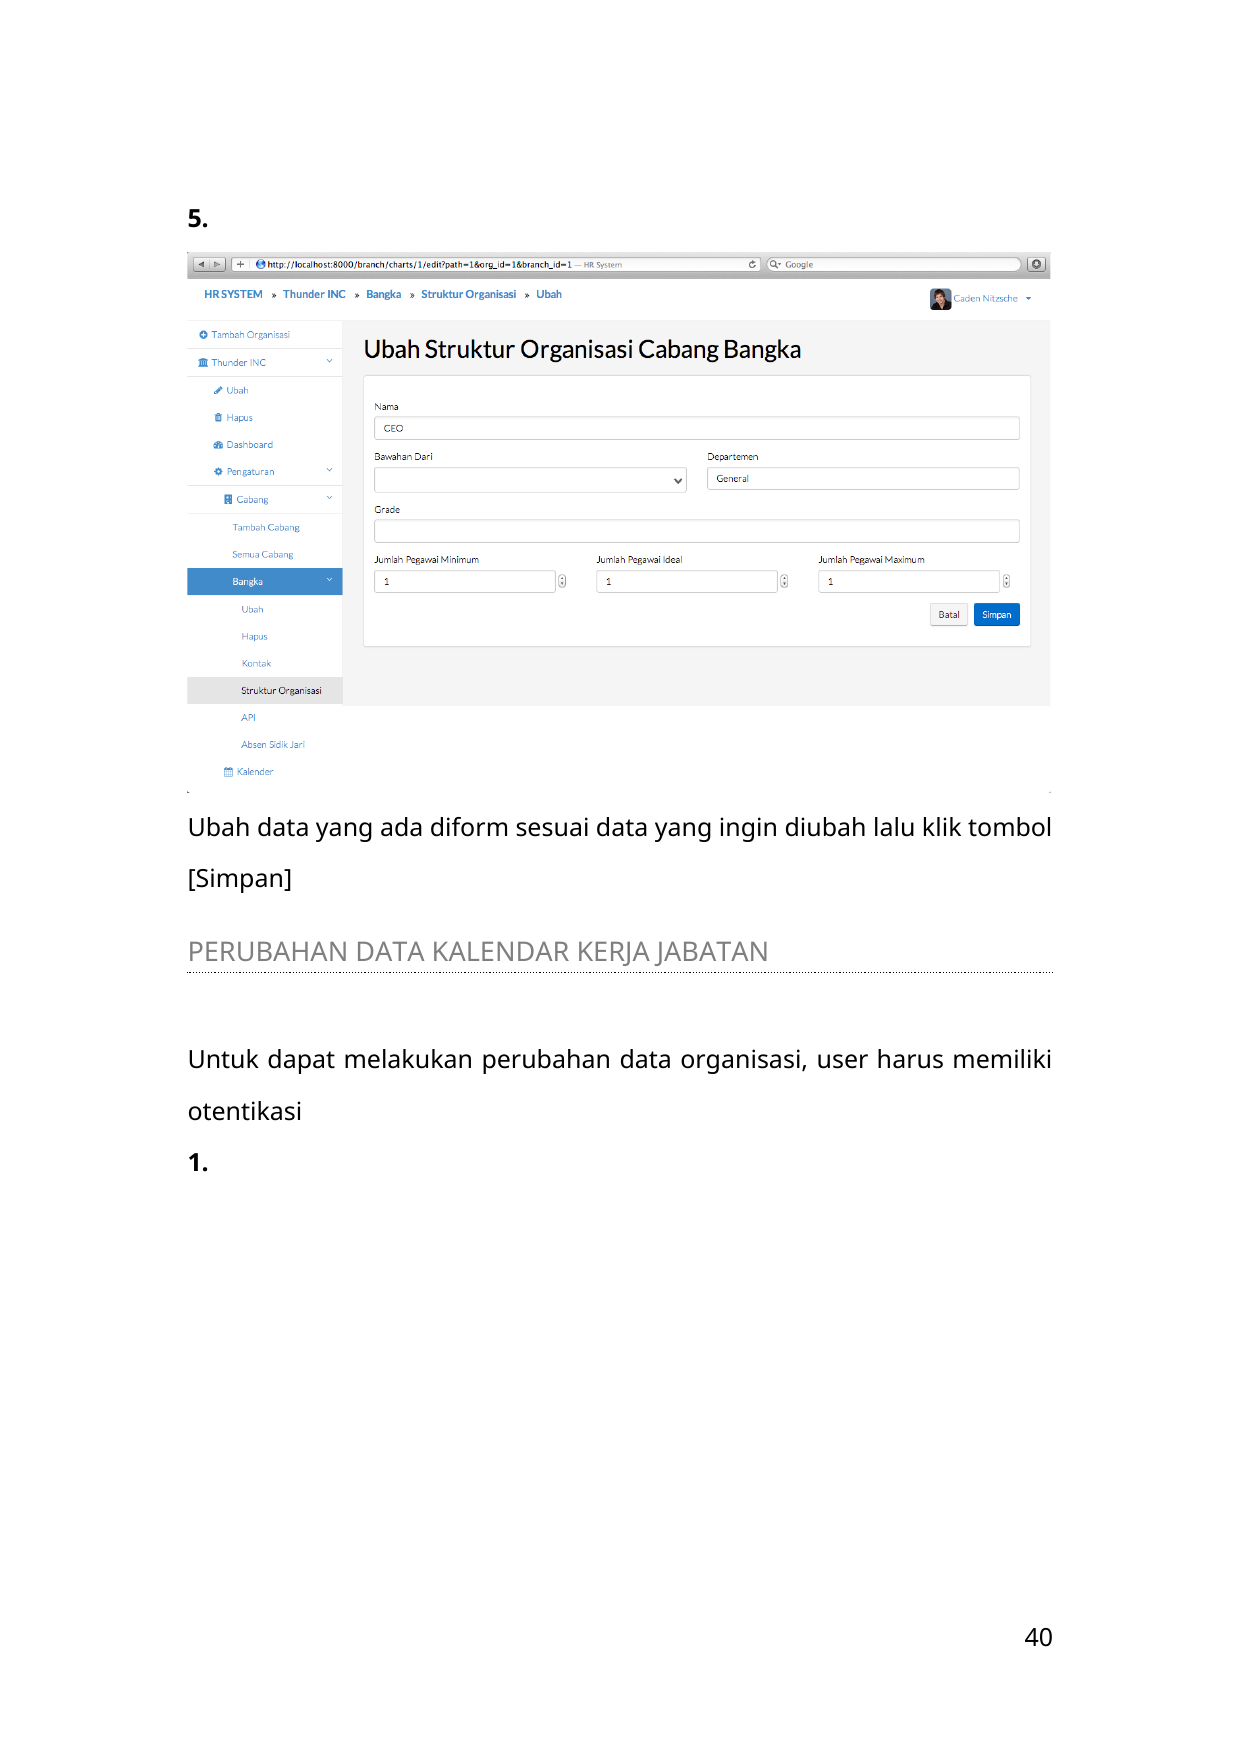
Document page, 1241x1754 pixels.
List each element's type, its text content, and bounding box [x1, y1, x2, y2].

text 1. [187, 1144, 1053, 1178]
subtitle PERUBAHAN DATA KALENDAR KERJA JABATAN [187, 933, 1053, 973]
text 5. [187, 201, 1053, 235]
text Ubah data yang ada diform sesuai data yang ingin diubah lalu klik tombol [Simpan] [187, 810, 1053, 895]
picture [187, 252, 1051, 793]
text Untuk dapat melakukan perubahan data organisasi, user harus memiliki otentikasi [187, 1042, 1053, 1127]
